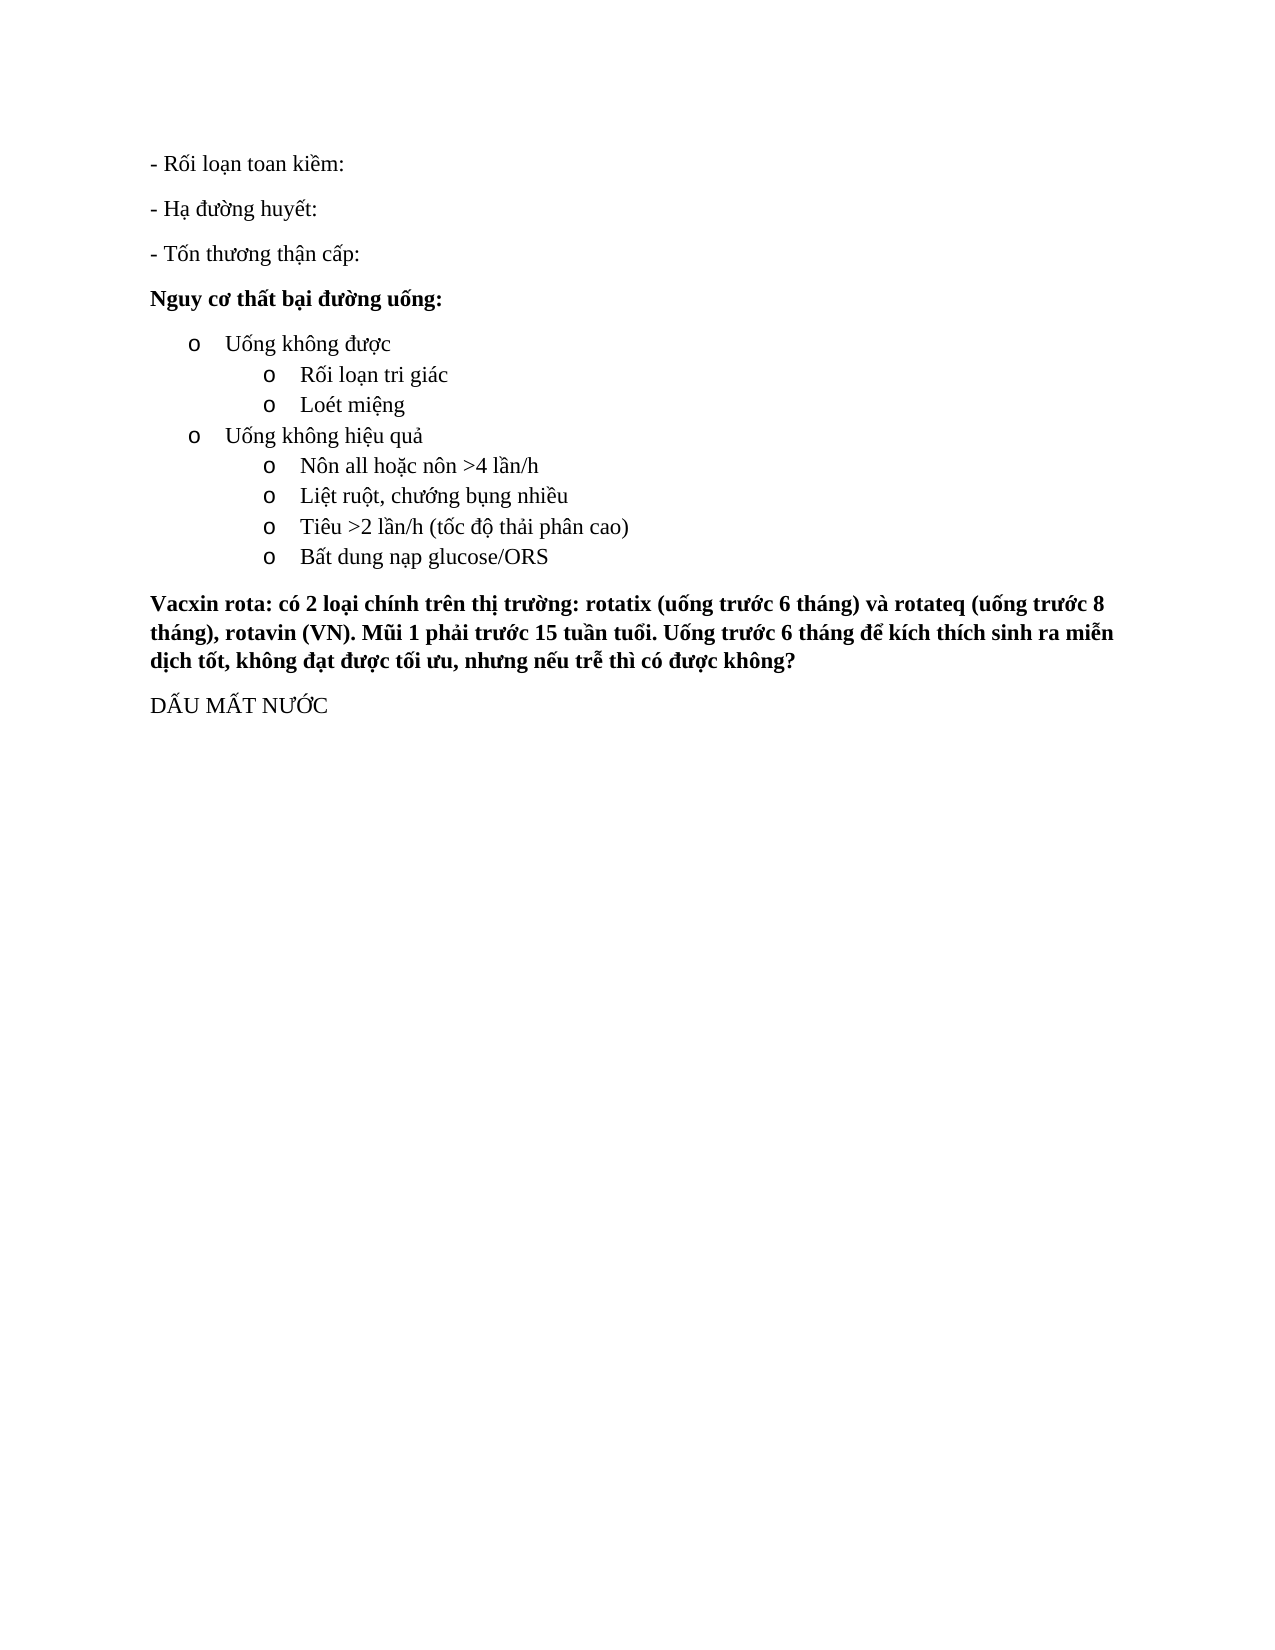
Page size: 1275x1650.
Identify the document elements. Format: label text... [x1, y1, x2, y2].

text DẤU MẤT NƯỚC [150, 692, 1125, 719]
list Loét miệng [262, 391, 1125, 419]
list Uống không hiệu quả [187, 422, 1125, 450]
text - Rối loạn toan kiềm: [150, 150, 1125, 176]
list Uống không được [187, 330, 1125, 359]
list Bất dung nạp glucose/ORS [262, 543, 1125, 572]
text - Hạ đường huyết: [150, 195, 1125, 221]
list Nôn all hoặc nôn >4 lần/h [262, 452, 1125, 480]
text Vacxin rota: có 2 loại chính trên thị trường: rotatix (uống trước 6 tháng) và rotateq (uống trước 8 tháng), rotavin (VN). Mũi 1 phải trước 15 tuần tuổi. Uống trước 6 tháng để kích thích sinh ra miễn dịch tốt, không đạt được tối ưu, nhưng nếu trễ thì có được không? [150, 590, 1125, 674]
list Liệt ruột, chướng bụng nhiều [262, 482, 1125, 511]
text Nguy cơ thất bại đường uống: [150, 285, 1125, 312]
list Tiêu >2 lần/h (tốc độ thải phân cao) [262, 513, 1125, 541]
list Rối loạn tri giác [262, 361, 1125, 389]
text - Tốn thương thận cấp: [150, 240, 1125, 267]
